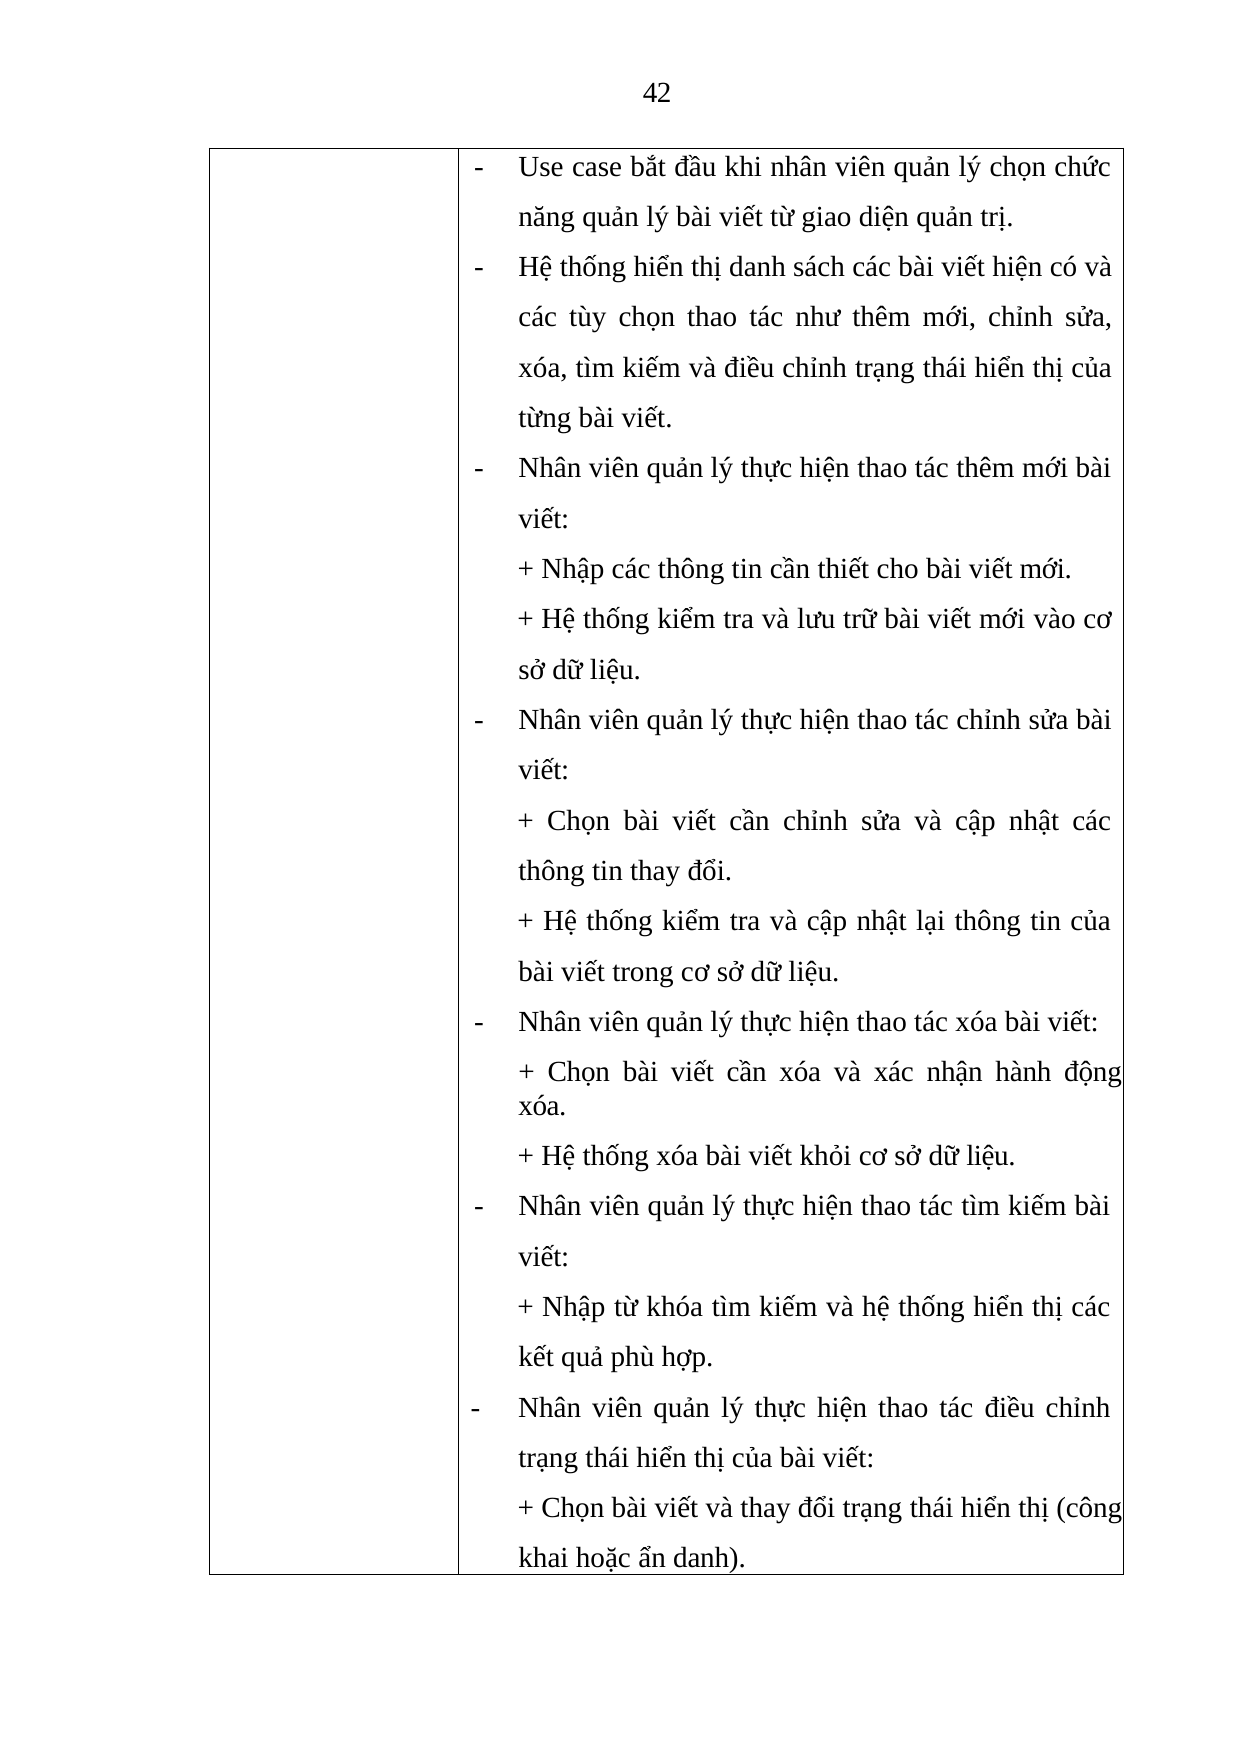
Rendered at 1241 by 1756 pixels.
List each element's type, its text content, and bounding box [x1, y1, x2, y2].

table_header [210, 149, 458, 1574]
table_header Use case bắt đầu khi nhân viên quản lý chọn chức năng quản lý bài viết từ giao diện quản trị. Hệ thống hiển thị danh sách các bài viết hiện có và các tùy chọn thao tác như thêm mới, chỉnh sửa, xóa, tìm kiếm và điều chỉnh trạng thái hiển thị của từng bài viết. Nhân viên quản lý thực hiện thao tác thêm mới bài viết: + Nhập các thông tin cần thiết cho bài viết mới. + Hệ thống kiểm tra và lưu trữ bài viết mới vào cơ sở dữ liệu. Nhân viên quản lý thực hiện thao tác chỉnh sửa bài viết: + Chọn bài viết cần chỉnh sửa và cập nhật các thông tin thay đổi. + Hệ thống kiểm tra và cập nhật lại thông tin của bài viết trong cơ sở dữ liệu. Nhân viên quản lý thực hiện thao tác xóa bài viết: + Chọn bài viết cần xóa và xác nhận hành động xóa. + Hệ thống xóa bài viết khỏi cơ sở dữ liệu. Nhân viên quản lý thực hiện thao tác tìm kiếm bài viết: + Nhập từ khóa tìm kiếm và hệ thống hiển thị các kết quả phù hợp. Nhân viên quản lý thực hiện thao tác điều chỉnh trạng thái hiển thị của bài viết: + Chọn bài viết và thay đổi trạng thái hiển thị (công khai hoặc ẩn danh). [459, 149, 1123, 1574]
